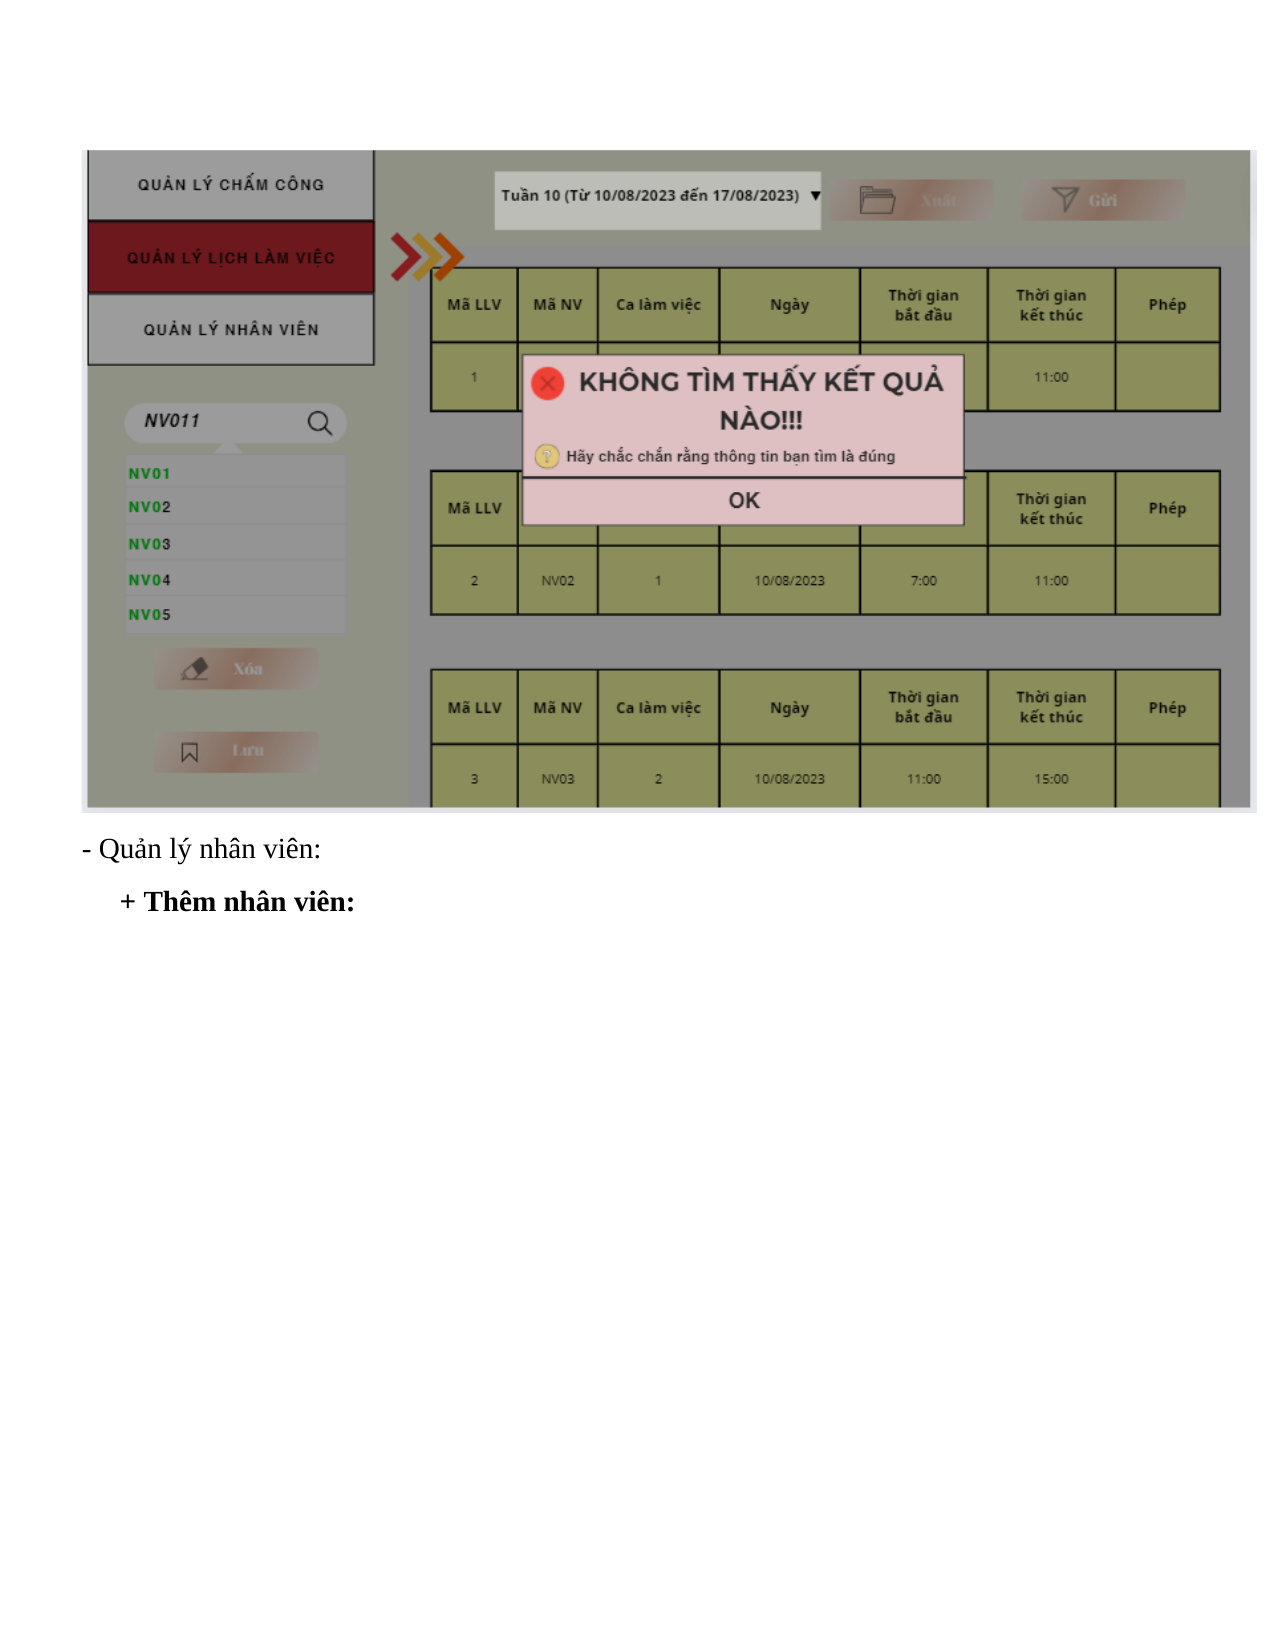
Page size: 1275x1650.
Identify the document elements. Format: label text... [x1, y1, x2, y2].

picture [81, 150, 1257, 813]
text - Quản lý nhân viên: [44, 831, 1219, 865]
text + Thêm nhân viên: [44, 884, 1219, 918]
